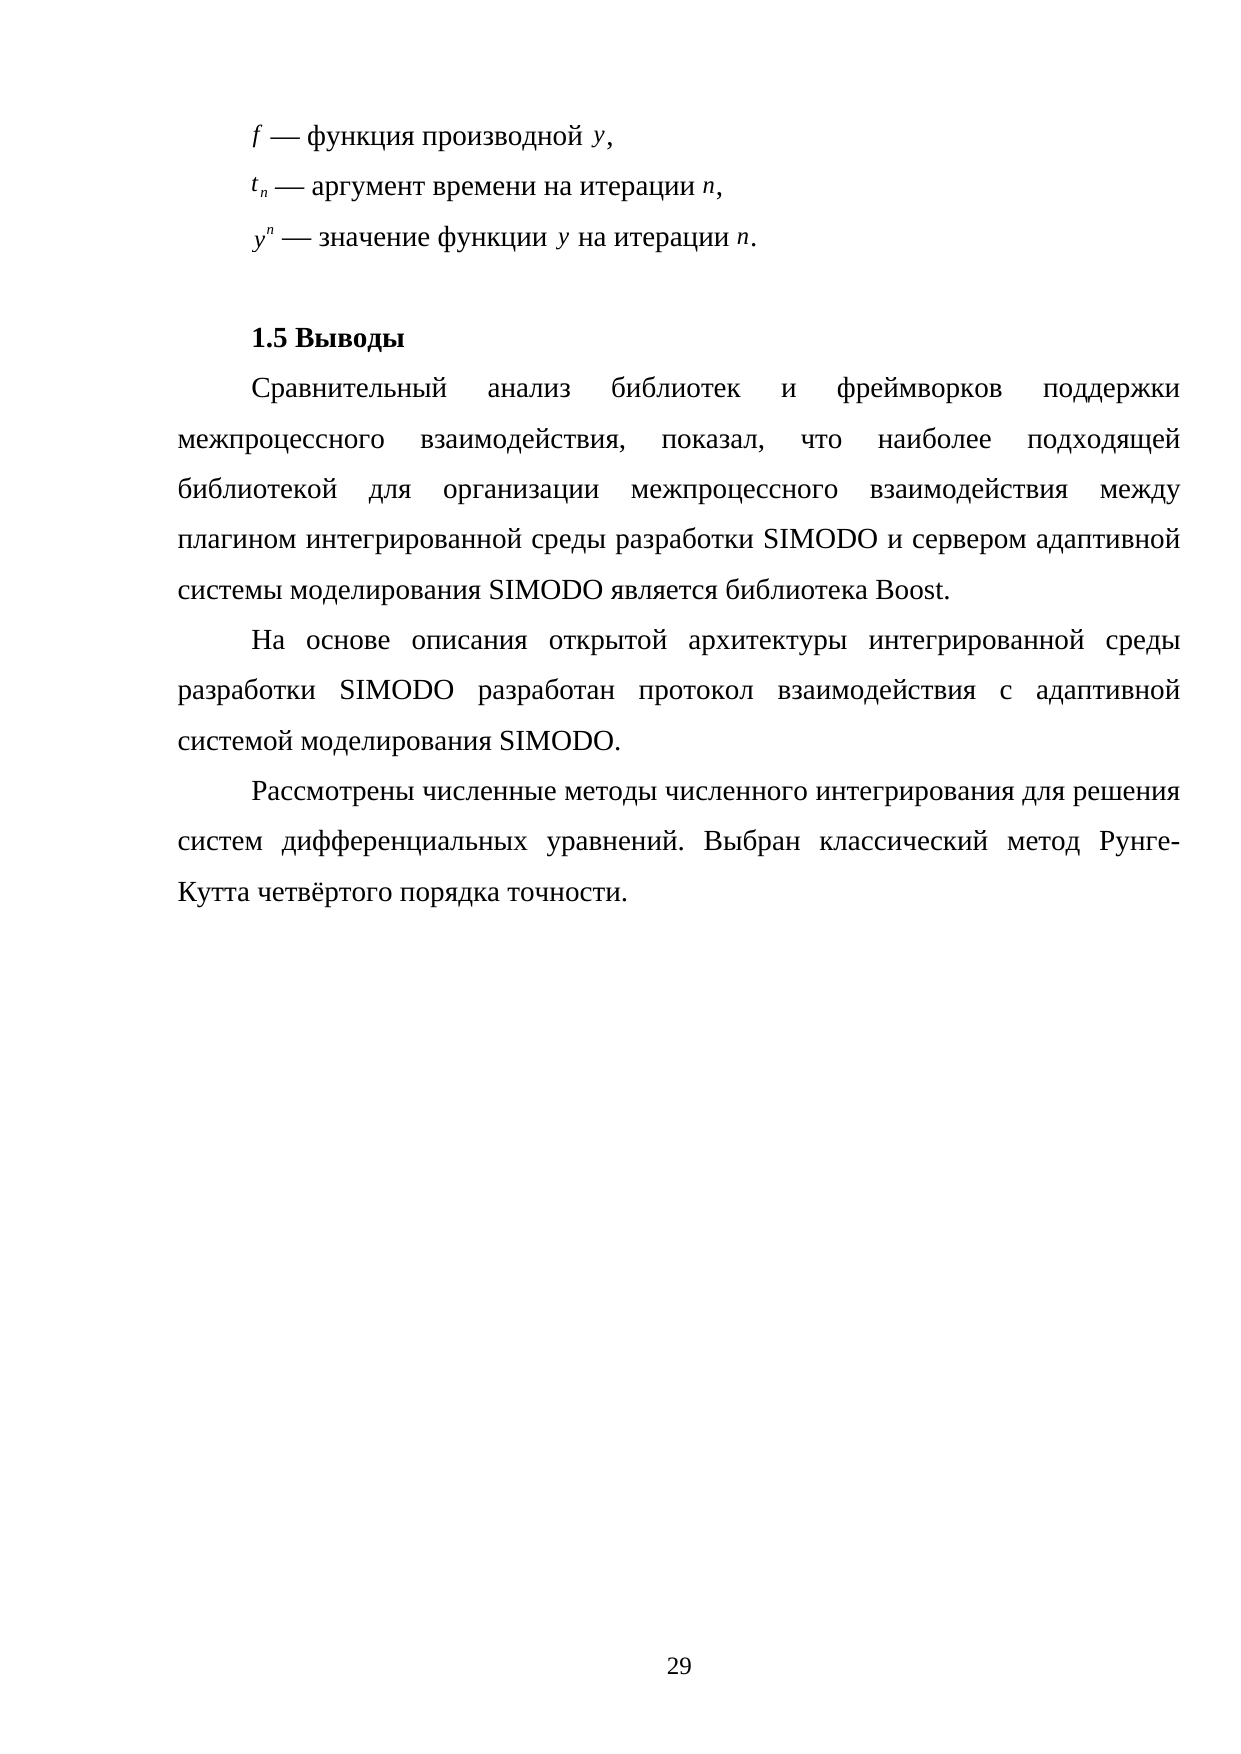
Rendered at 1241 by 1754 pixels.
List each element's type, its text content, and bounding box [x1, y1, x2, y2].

text Сравнительный анализ библиотек и фреймворков поддержки межпроцессного взаимодействия, показал, что наиболее подходящей библиотекой для организации межпроцессного взаимодействия между плагином интегрированной среды разработки SIMODO и сервером адаптивной системы моделирования SIMODO является библиотека Boost. [177, 371, 1181, 605]
text — функция производной , [177, 118, 1181, 152]
text Рассмотрены численные методы численного интегрирования для решения систем дифференциальных уравнений. Выбран классический метод Рунге-Кутта четвёртого порядка точности. [177, 773, 1181, 907]
text На основе описания открытой архитектуры интегрированной среды разработки SIMODO разработан протокол взаимодействия с адаптивной системой моделирования SIMODO. [177, 622, 1181, 756]
text — значение функции на итерации . [177, 219, 1181, 253]
text 1.5 Выводы [177, 320, 1181, 354]
text — аргумент времени на итерации , [177, 168, 1181, 202]
